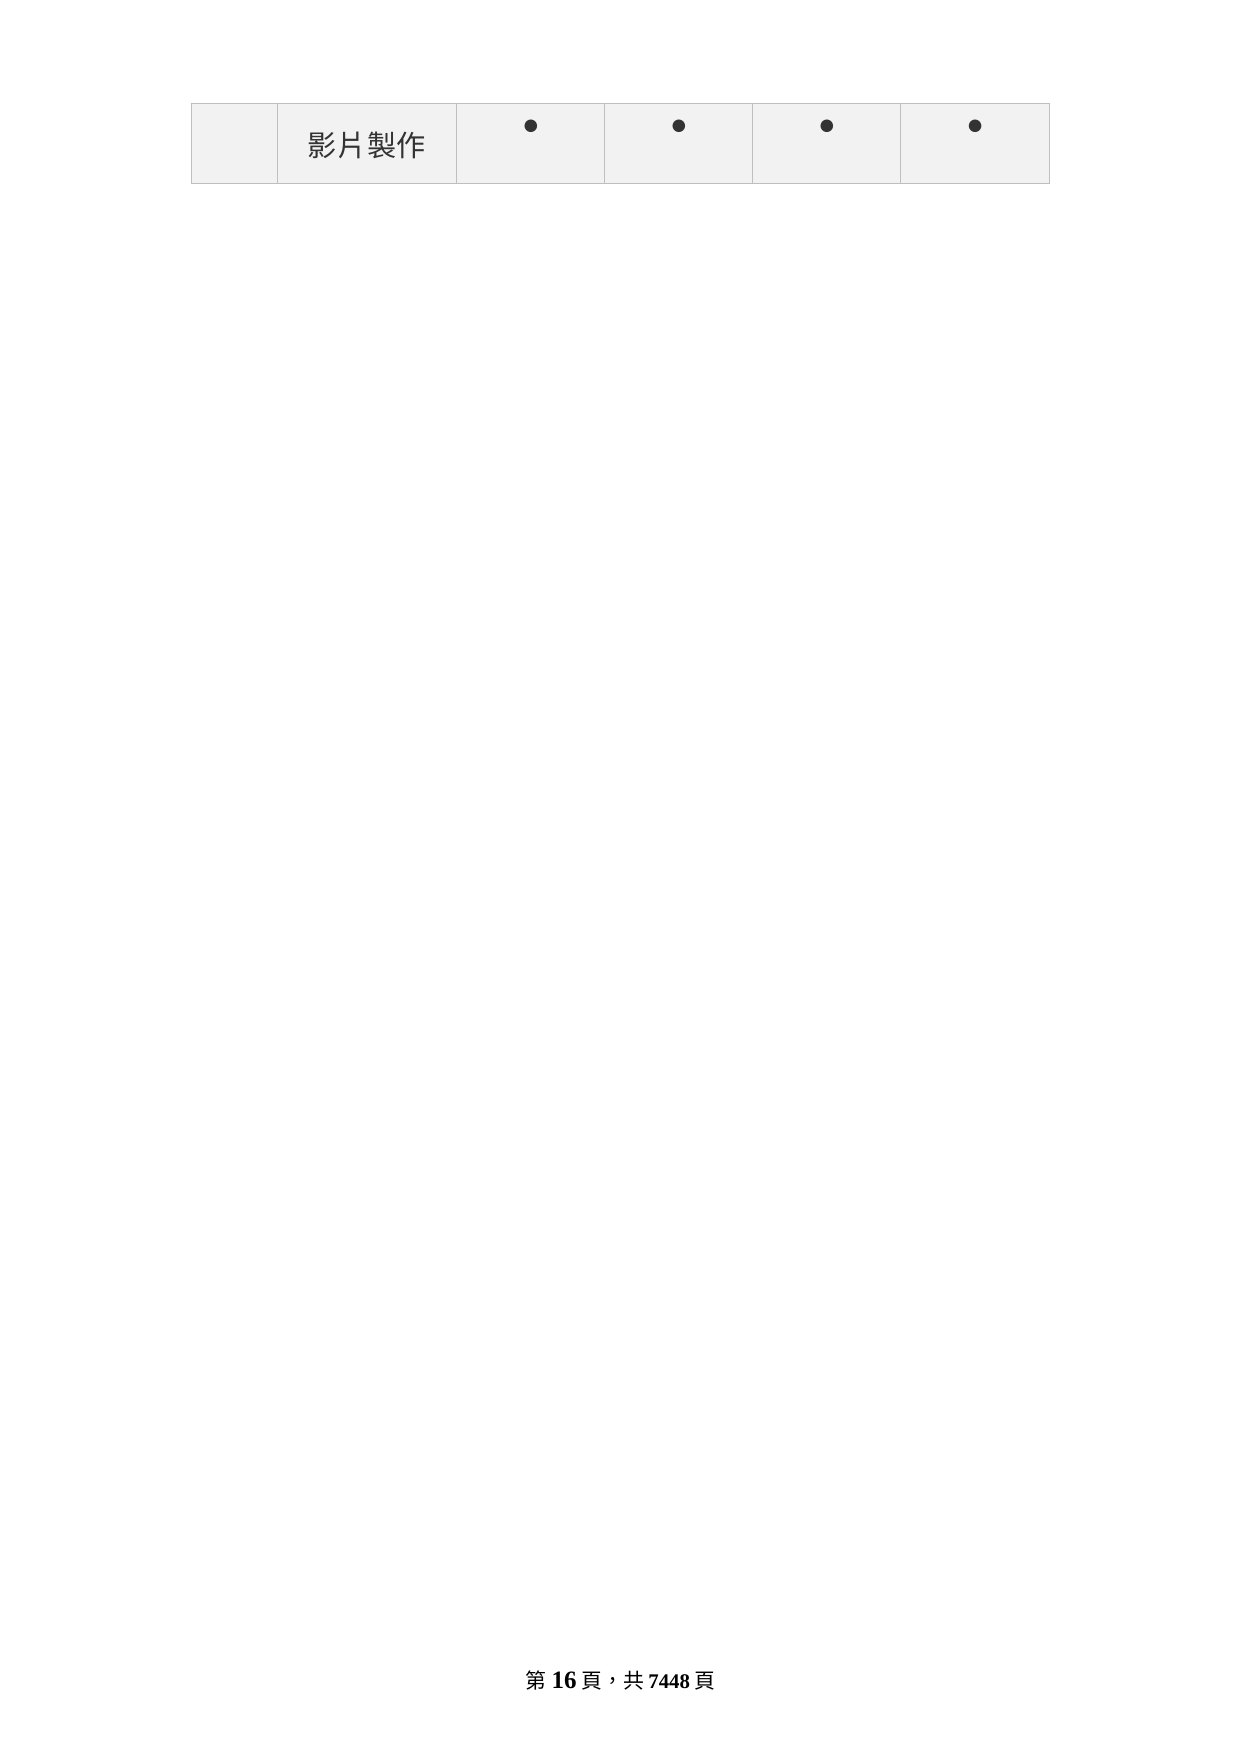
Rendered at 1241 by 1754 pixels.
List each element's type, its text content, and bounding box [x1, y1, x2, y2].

table_cell 影片製作 [278, 104, 456, 183]
table_cell ● [753, 104, 900, 183]
table_cell ● [605, 104, 752, 183]
table_cell ● [901, 104, 1049, 183]
table_cell ● [457, 104, 604, 183]
table_cell [192, 104, 277, 183]
